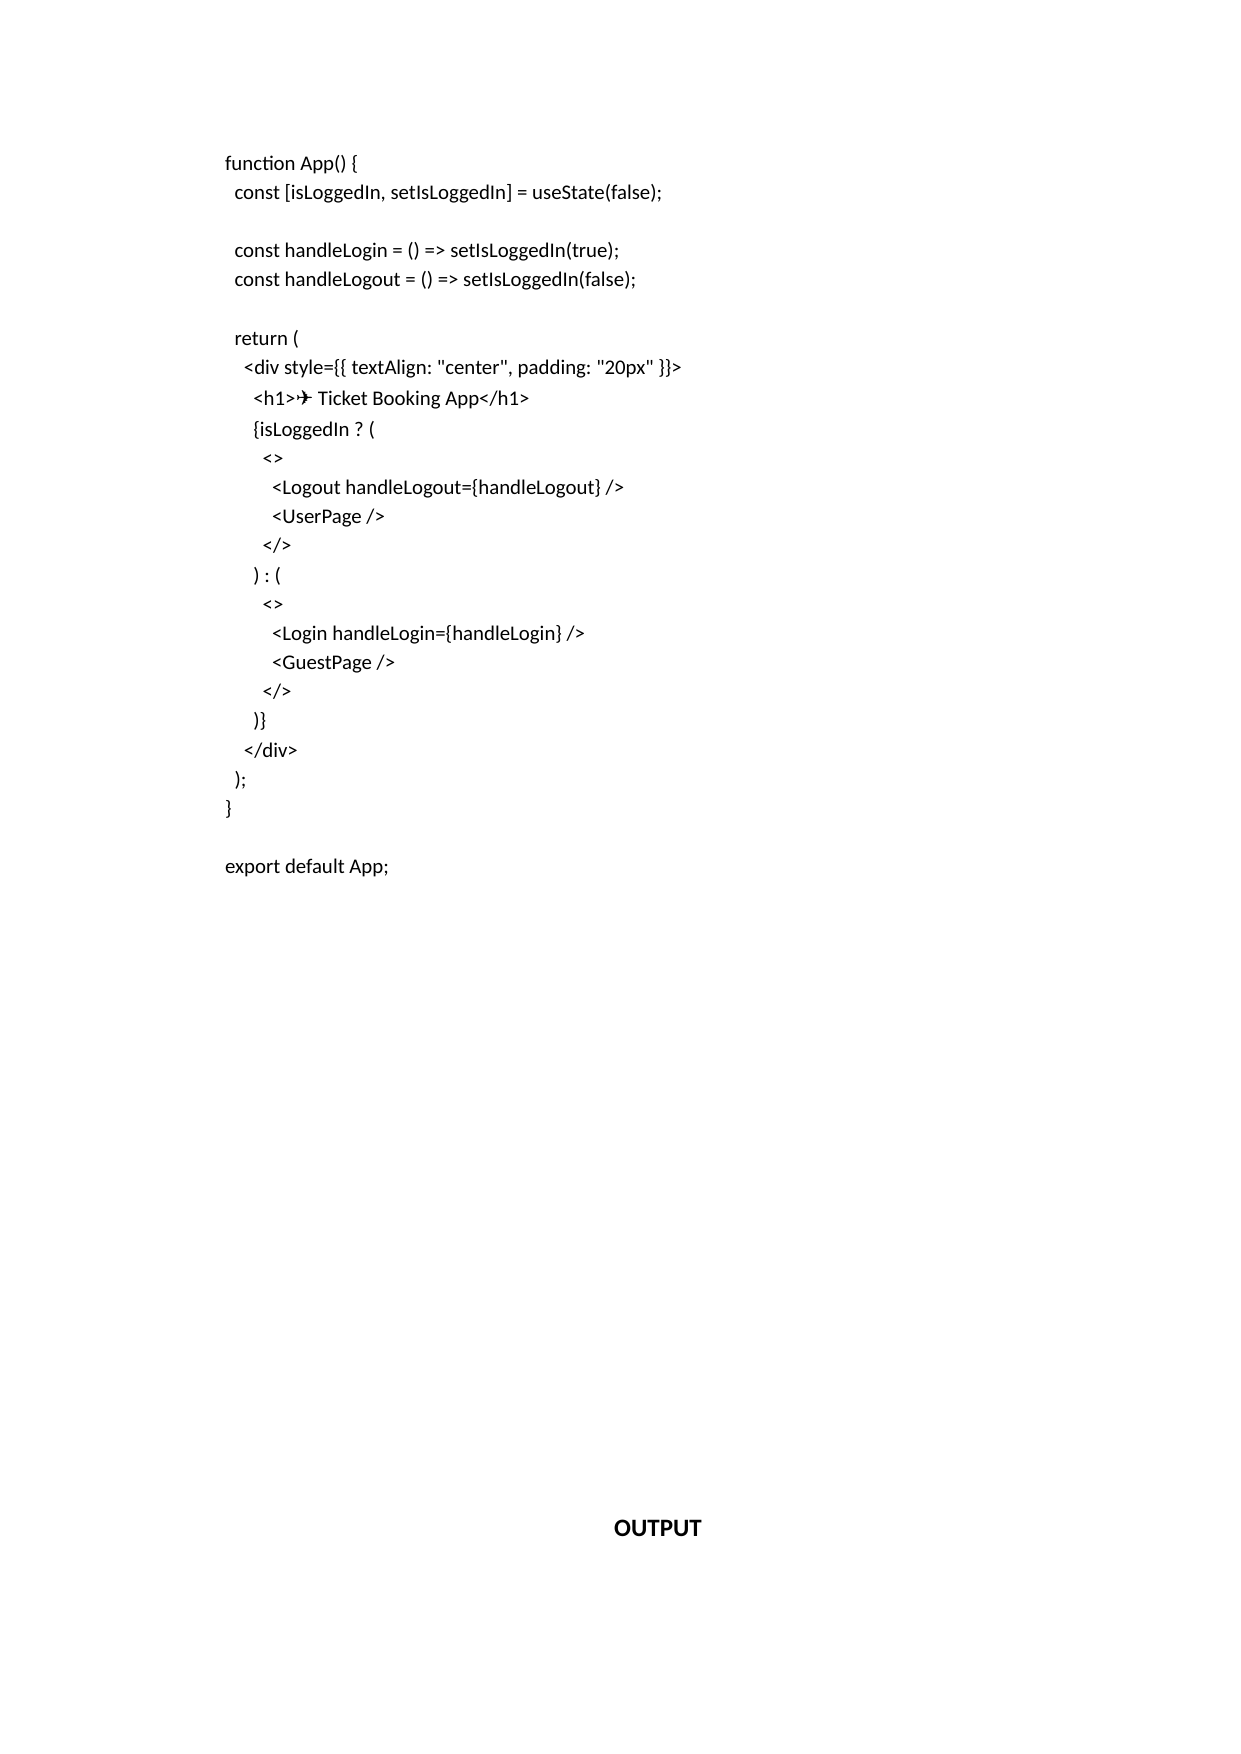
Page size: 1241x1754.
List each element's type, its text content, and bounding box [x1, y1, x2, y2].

list OUTPUT [225, 1513, 1090, 1543]
list return ( [225, 325, 1090, 350]
list const handleLogin = () => setIsLoggedIn(true); [225, 237, 1090, 263]
list } [225, 795, 1090, 821]
list <GuestPage /> [225, 649, 1090, 675]
list const handleLogout = () => setIsLoggedIn(false); [225, 267, 1090, 292]
list ) : ( [225, 562, 1090, 587]
list )} [225, 708, 1090, 733]
list <h1>✈️ Ticket Booking App</h1> [225, 383, 1090, 412]
list <Logout handleLogout={handleLogout} /> [225, 474, 1090, 500]
list function App() { [225, 150, 1090, 175]
list </> [225, 533, 1090, 558]
list <div style={{ textAlign: "center", padding: "20px" }}> [225, 354, 1090, 379]
list <Login handleLogin={handleLogin} /> [225, 620, 1090, 646]
list ); [225, 766, 1090, 791]
list </div> [225, 737, 1090, 762]
list </> [225, 678, 1090, 704]
list <> [225, 591, 1090, 616]
list <UserPage /> [225, 503, 1090, 529]
list {isLoggedIn ? ( [225, 416, 1090, 441]
list <> [225, 445, 1090, 471]
list export default App; [225, 853, 1090, 879]
list const [isLoggedIn, setIsLoggedIn] = useState(false); [225, 179, 1090, 204]
